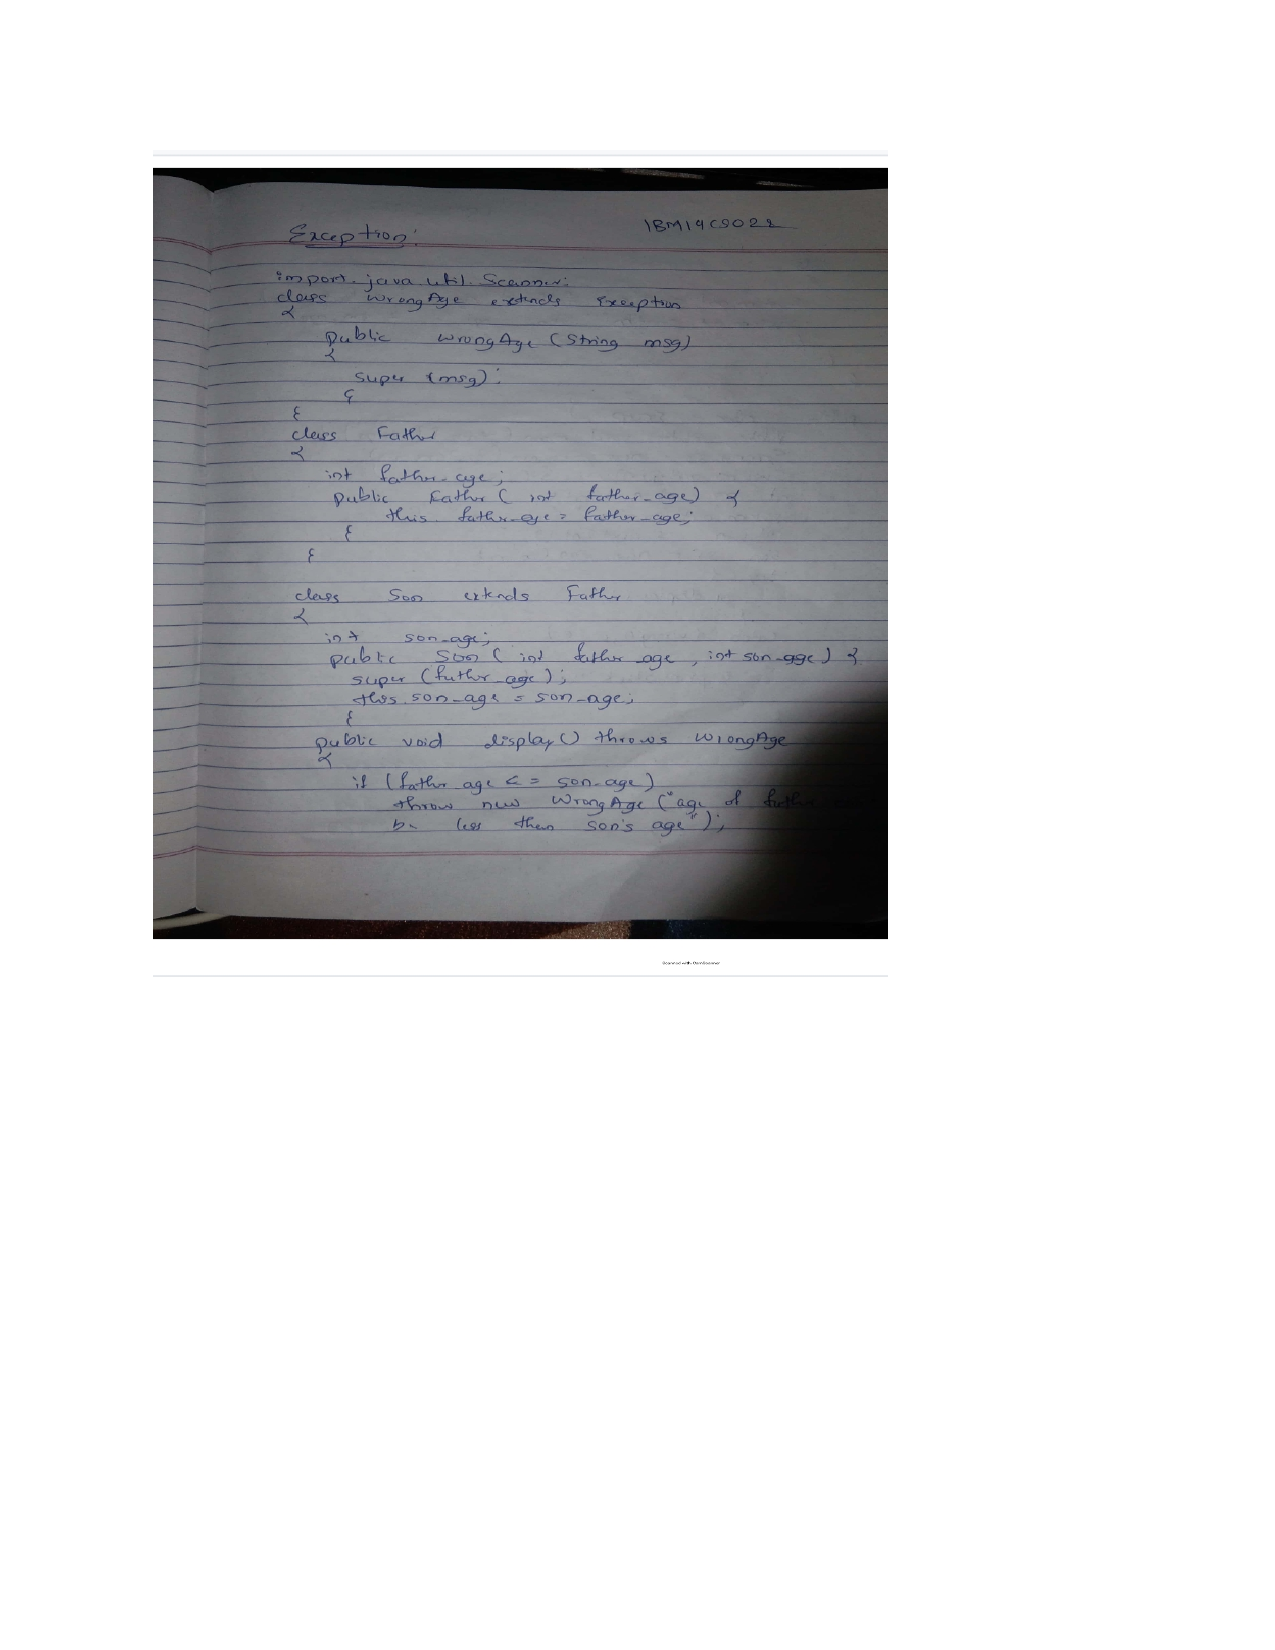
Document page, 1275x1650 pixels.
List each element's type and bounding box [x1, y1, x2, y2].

picture [153, 150, 888, 984]
